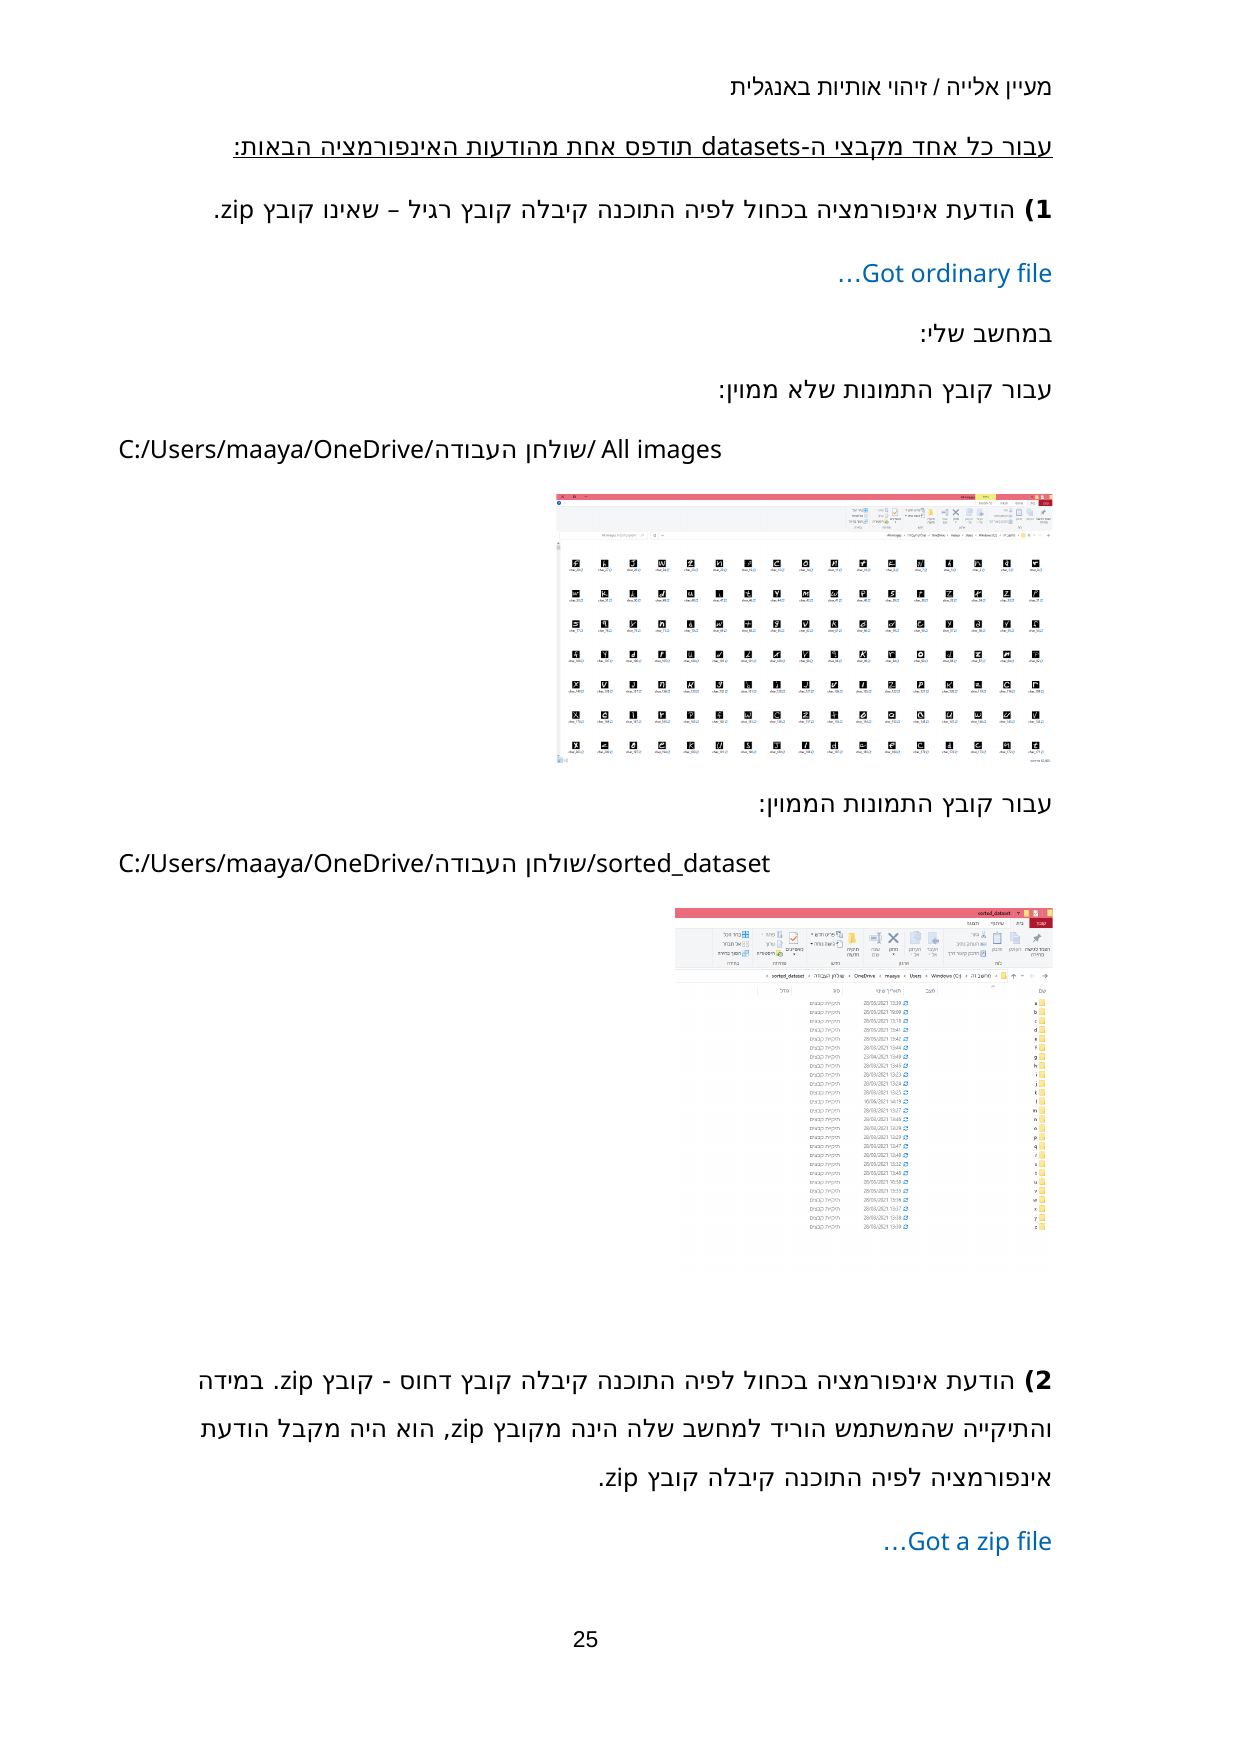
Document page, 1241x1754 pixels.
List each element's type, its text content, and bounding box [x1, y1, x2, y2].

text 2) הודעת אינפורמציה בכחול לפיה התוכנה קיבלה קובץ דחוס - קובץ zip. במידה והתיקייה שהמשתמש הוריד למחשב שלה הינה מקובץ zip, הוא היה מקבל הודעת אינפורמציה לפיה התוכנה קיבלה קובץ zip. [118, 1362, 1053, 1494]
text 1) הודעת אינפורמציה בכחול לפיה התוכנה קיבלה קובץ רגיל – שאינו קובץ zip. [118, 192, 1053, 226]
list במחשב שלי: [118, 319, 1053, 348]
list C:/Users/maaya/OneDrive/שולחן העבודה/sorted_dataset [118, 845, 1053, 879]
picture [556, 494, 1053, 763]
list עבור קובץ התמונות שלא ממוין: [118, 375, 1053, 404]
text Got a zip file… [118, 1523, 1053, 1557]
text עבור כל אחד מקבצי ה-datasets תודפס אחת מהודעות האינפורמציה הבאות: [118, 128, 1053, 162]
list C:/Users/maaya/OneDrive/שולחן העבודה/ All images [118, 431, 1053, 465]
text Got ordinary file… [118, 255, 1053, 289]
picture [675, 908, 1053, 1273]
list עבור קובץ התמונות הממוין: [118, 789, 1053, 818]
